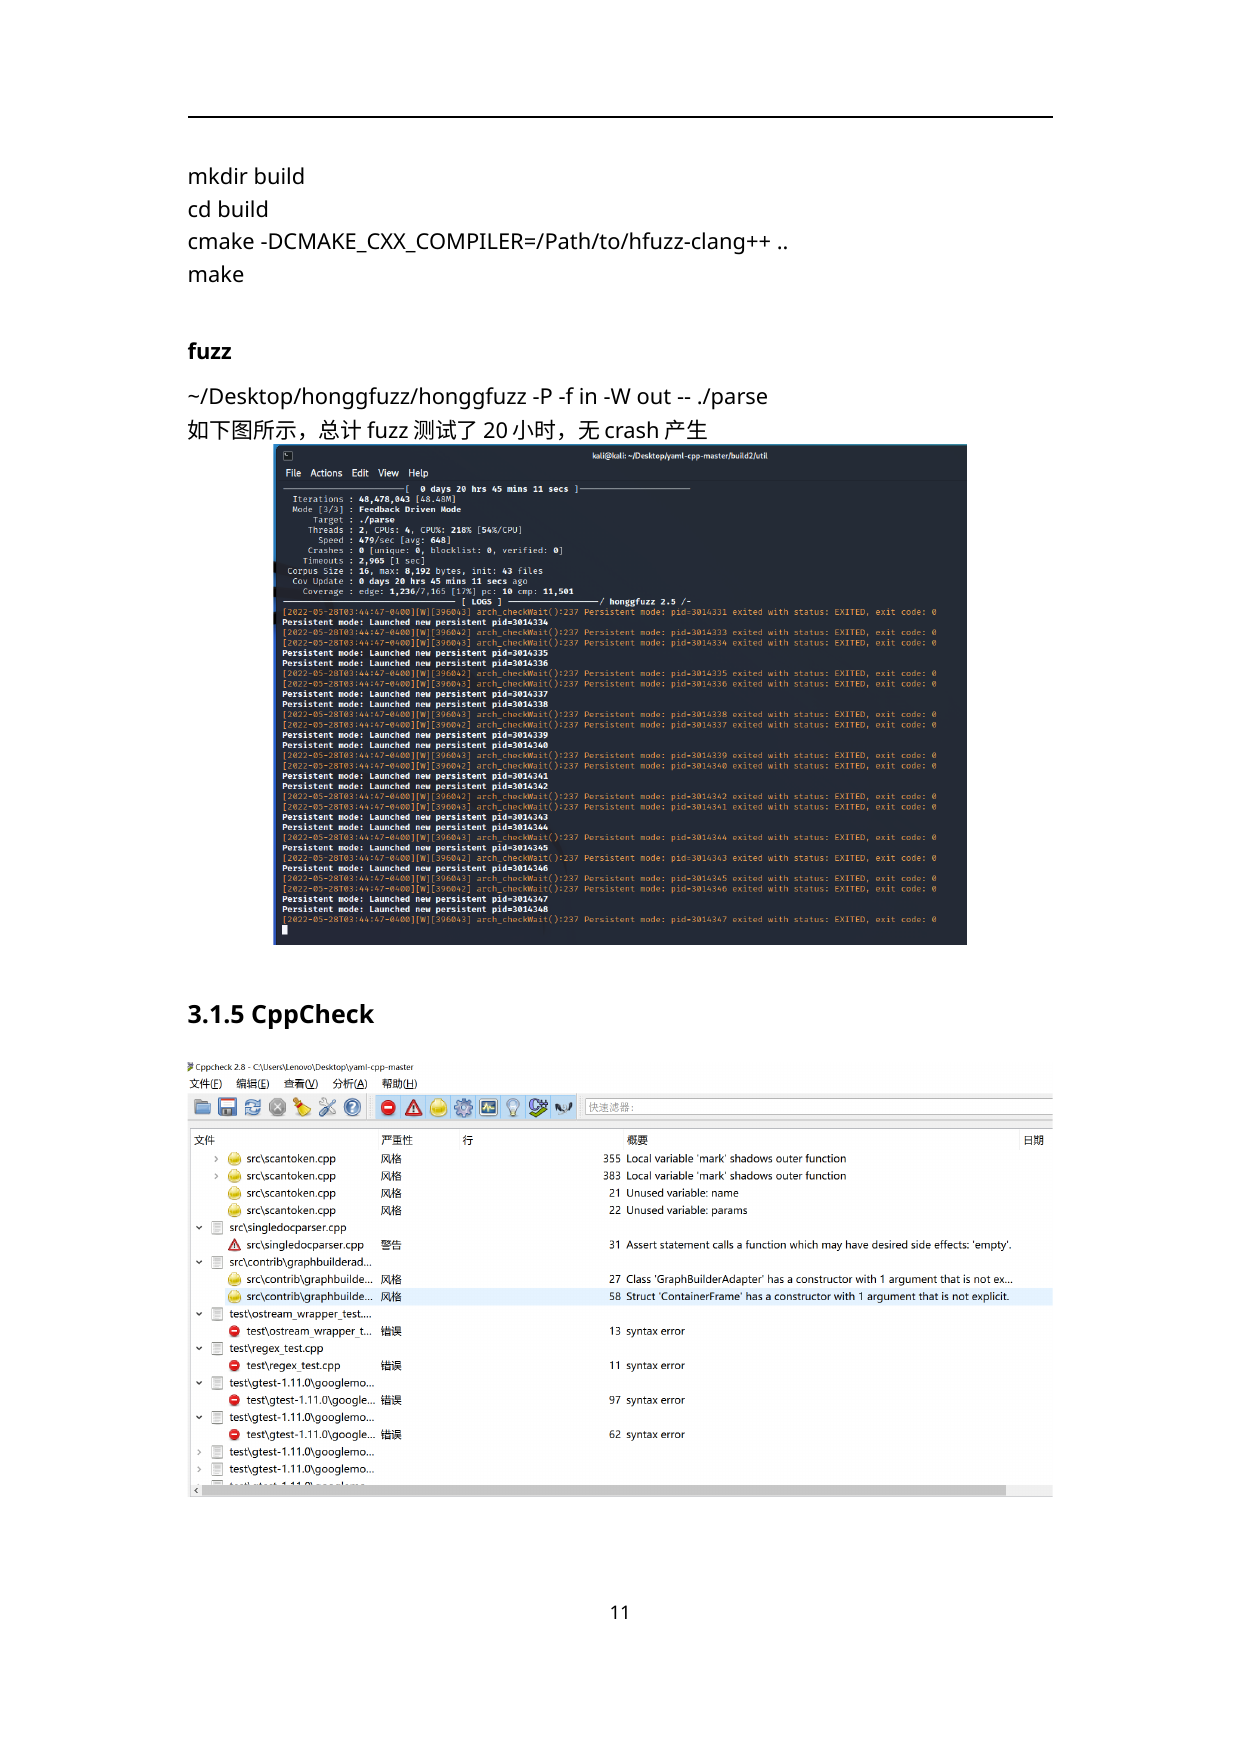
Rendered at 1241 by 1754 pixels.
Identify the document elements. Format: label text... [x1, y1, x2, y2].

text make [187, 257, 1053, 290]
text mkdir build [187, 160, 1053, 192]
text cd build [187, 192, 1053, 225]
text 如下图所示，总计fuzz测试了20小时，无crash产生 [187, 412, 1053, 445]
subtitle fuzz [187, 335, 1053, 367]
picture [273, 444, 967, 945]
picture [187, 1062, 1053, 1497]
text cmake -DCMAKE_CXX_COMPILER=/Path/to/hfuzz-clang++ .. [187, 225, 1053, 257]
text ~/Desktop/honggfuzz/honggfuzz -P -f in -W out -- ./parse [187, 380, 1053, 412]
subtitle 3.1.5 CppCheck [187, 981, 1053, 1046]
